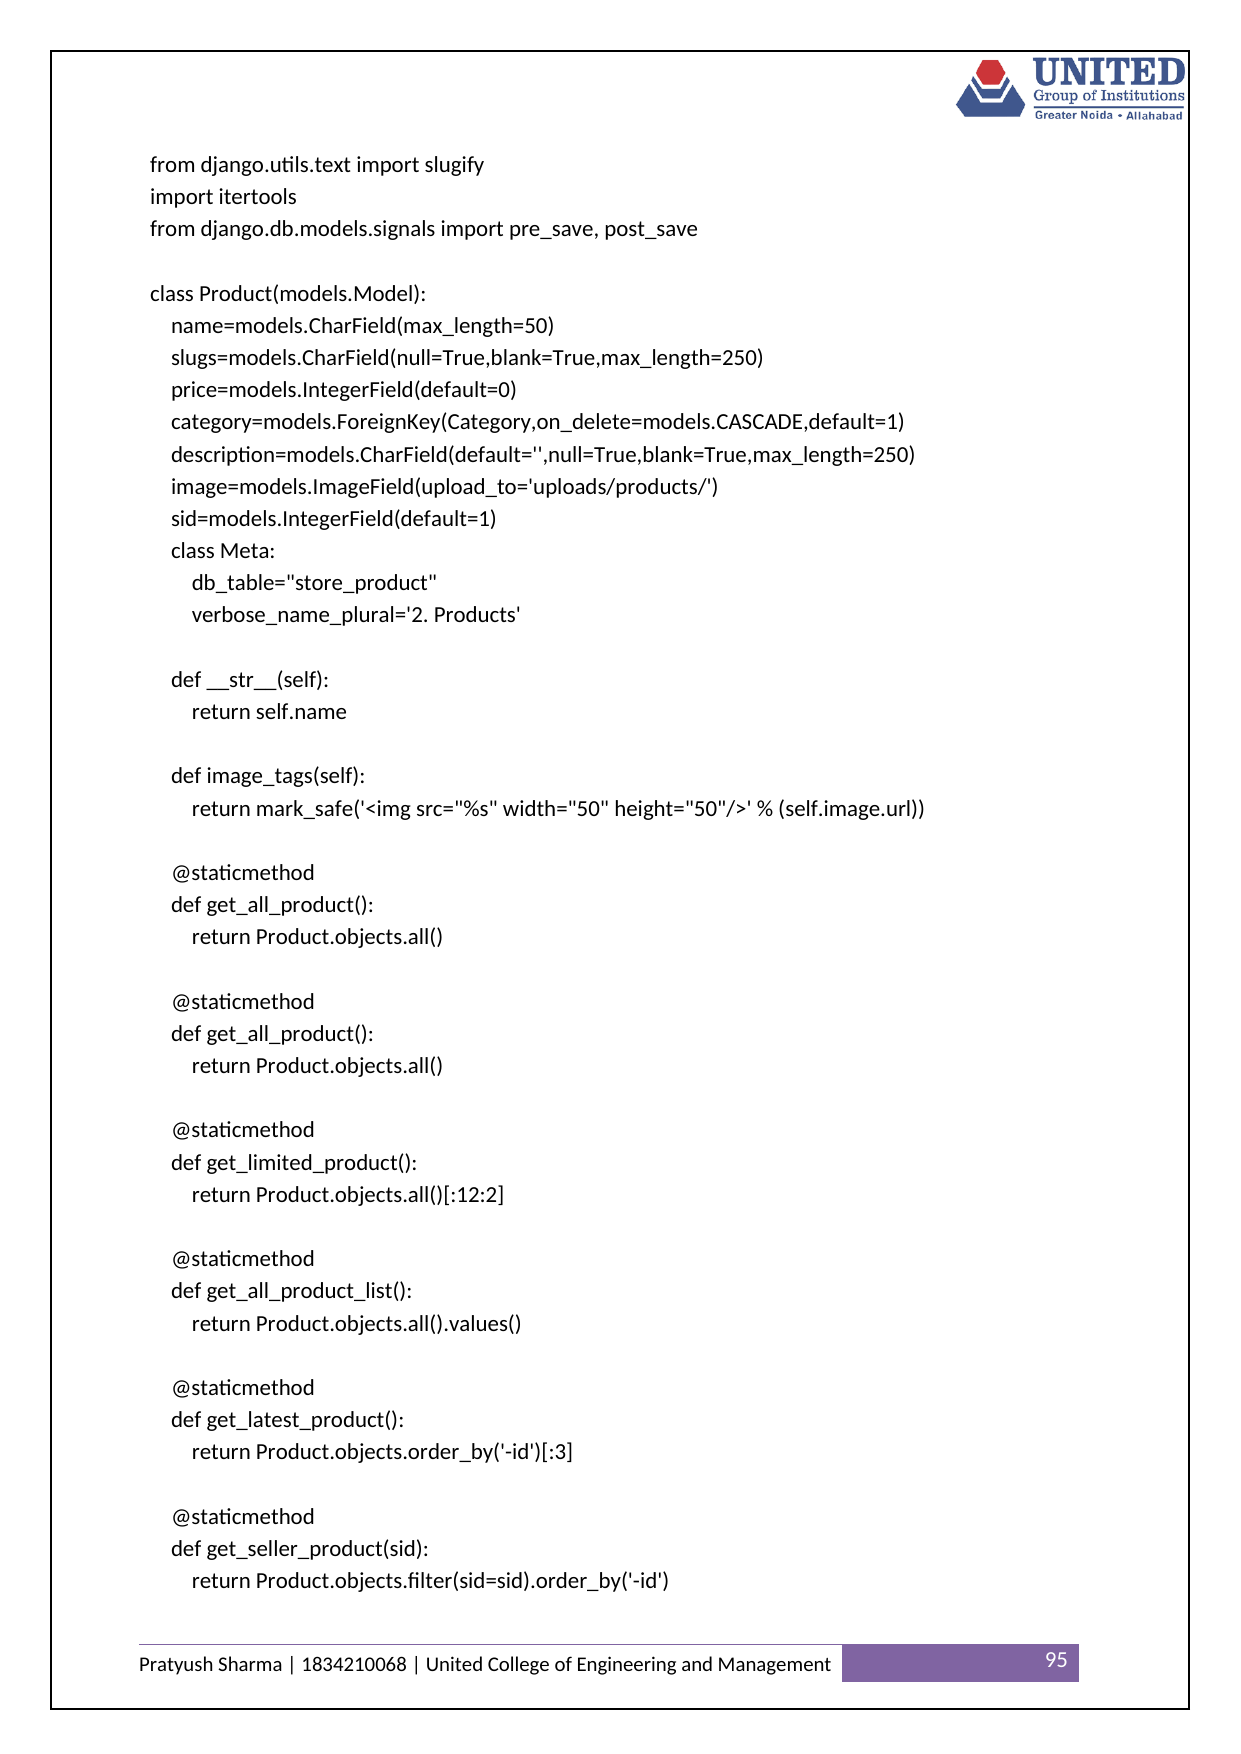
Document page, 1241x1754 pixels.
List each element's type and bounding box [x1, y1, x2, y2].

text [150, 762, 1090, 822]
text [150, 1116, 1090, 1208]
picture [952, 53, 1186, 124]
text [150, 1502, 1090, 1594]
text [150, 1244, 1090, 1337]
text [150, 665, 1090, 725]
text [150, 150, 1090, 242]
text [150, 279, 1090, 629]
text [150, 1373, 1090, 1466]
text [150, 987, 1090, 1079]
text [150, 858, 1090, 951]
